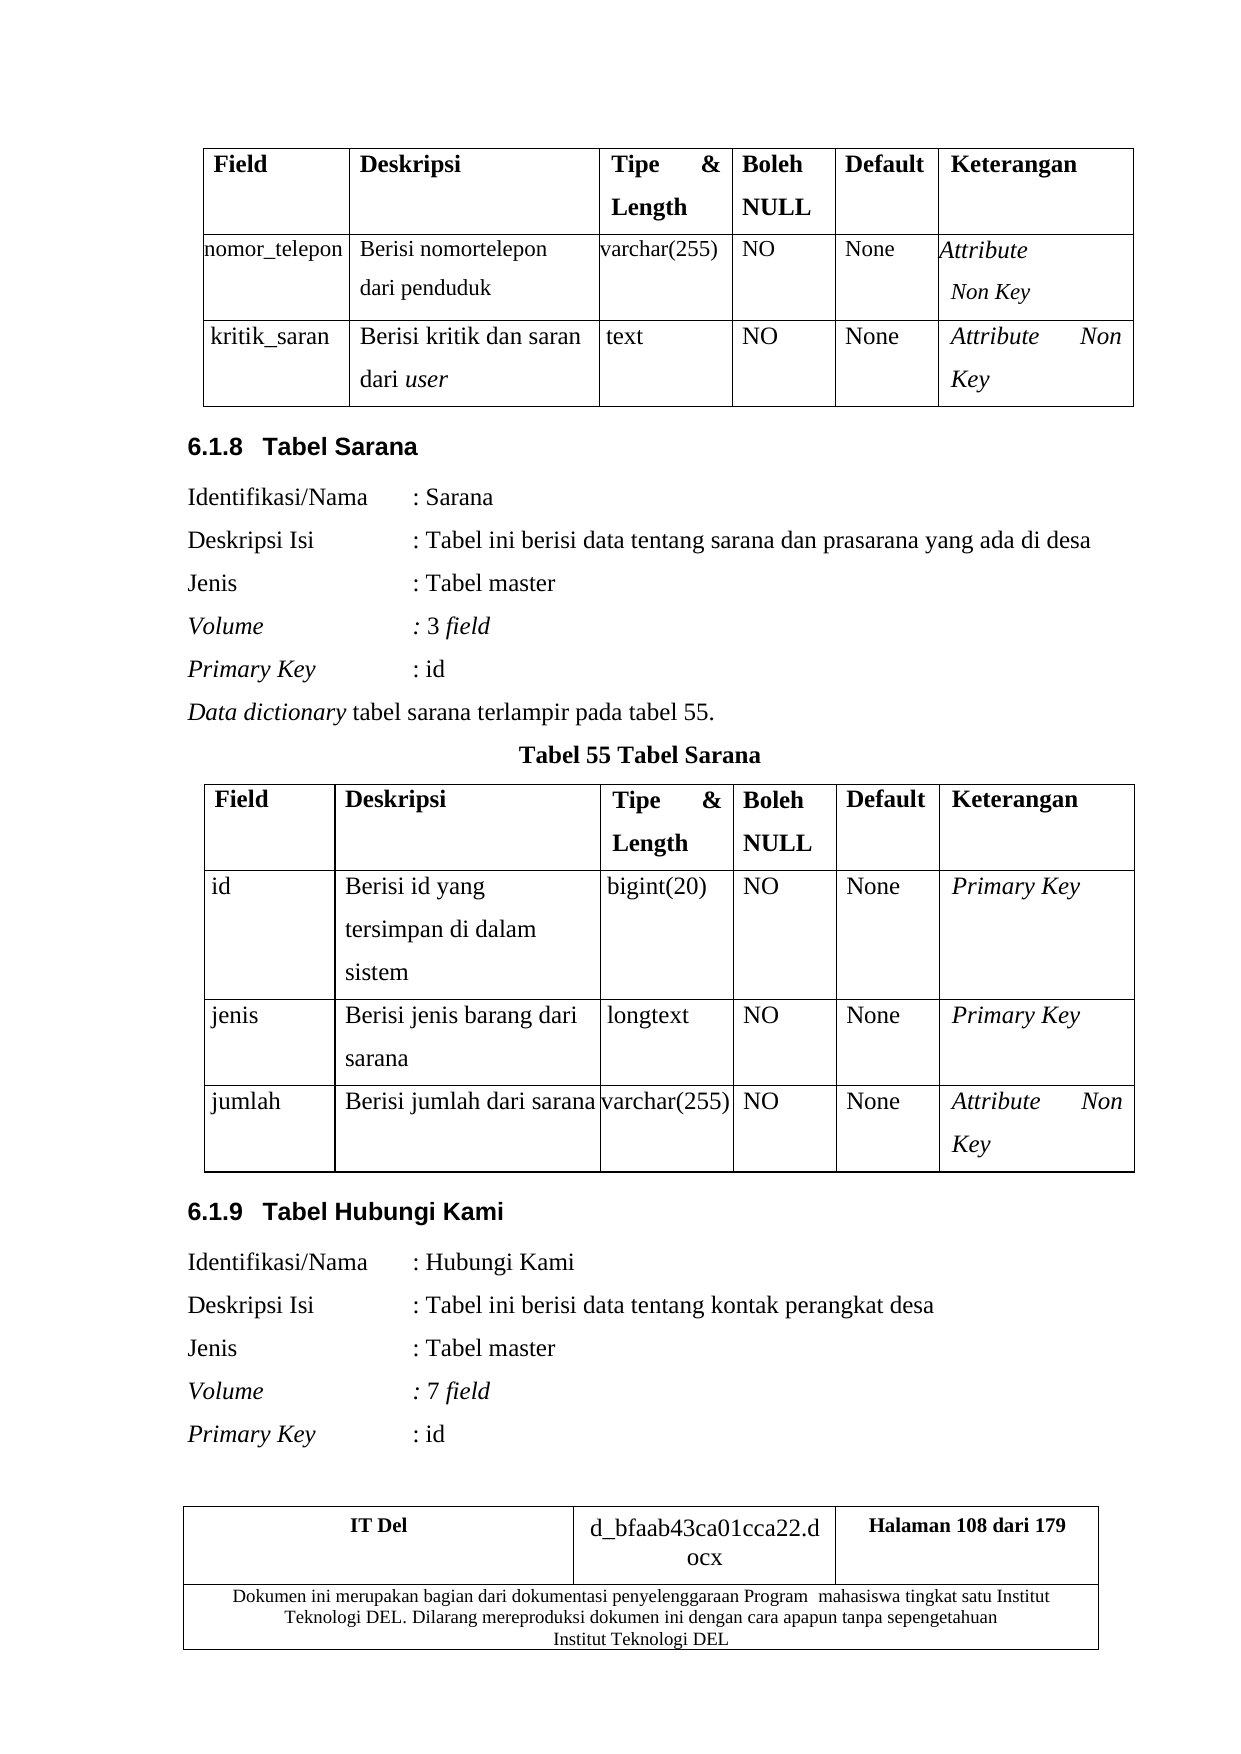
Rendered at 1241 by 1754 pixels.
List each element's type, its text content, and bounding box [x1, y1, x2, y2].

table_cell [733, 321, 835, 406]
text Deskripsi Isi : Tabel ini berisi data tentang kontak perangkat desa [187, 1290, 1092, 1319]
text Deskripsi Isi : Tabel ini berisi data tentang sarana dan prasarana yang ada di desa [187, 525, 1092, 553]
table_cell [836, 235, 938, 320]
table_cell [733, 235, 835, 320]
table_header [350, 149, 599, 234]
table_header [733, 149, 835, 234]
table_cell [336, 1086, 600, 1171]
text Data dictionary tabel sarana terlampir pada tabel 55. [187, 697, 1092, 726]
text Jenis : Tabel master [187, 568, 1092, 597]
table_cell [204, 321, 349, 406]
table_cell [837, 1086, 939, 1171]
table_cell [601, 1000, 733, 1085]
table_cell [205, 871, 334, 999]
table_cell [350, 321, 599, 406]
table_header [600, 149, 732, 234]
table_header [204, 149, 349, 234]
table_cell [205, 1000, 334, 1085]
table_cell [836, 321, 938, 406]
text Identifikasi/Nama : Sarana [187, 482, 1092, 510]
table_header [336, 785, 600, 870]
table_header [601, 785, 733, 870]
text Primary Key : id [187, 1419, 1092, 1448]
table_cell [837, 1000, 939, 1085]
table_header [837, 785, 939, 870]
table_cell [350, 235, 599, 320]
text Volume : 7 field [187, 1376, 1092, 1405]
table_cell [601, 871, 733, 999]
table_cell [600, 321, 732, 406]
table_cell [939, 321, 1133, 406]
subtitle Tabel Hubungi Kami [187, 1197, 1092, 1226]
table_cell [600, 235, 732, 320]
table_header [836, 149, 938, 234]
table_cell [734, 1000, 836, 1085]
text Primary Key : id [187, 654, 1092, 683]
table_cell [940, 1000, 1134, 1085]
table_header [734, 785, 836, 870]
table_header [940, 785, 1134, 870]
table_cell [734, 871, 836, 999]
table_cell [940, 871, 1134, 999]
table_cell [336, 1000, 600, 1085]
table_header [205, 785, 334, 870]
text Tabel 55 Tabel Sarana [187, 740, 1092, 769]
text Volume : 3 field [187, 611, 1092, 640]
text Jenis : Tabel master [187, 1333, 1092, 1362]
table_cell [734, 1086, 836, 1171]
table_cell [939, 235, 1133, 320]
subtitle Tabel Sarana [187, 432, 1092, 461]
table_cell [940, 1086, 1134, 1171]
text Identifikasi/Nama : Hubungi Kami [187, 1247, 1092, 1276]
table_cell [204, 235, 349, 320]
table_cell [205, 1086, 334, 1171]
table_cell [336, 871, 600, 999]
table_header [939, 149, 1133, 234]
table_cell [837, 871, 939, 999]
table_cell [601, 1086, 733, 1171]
